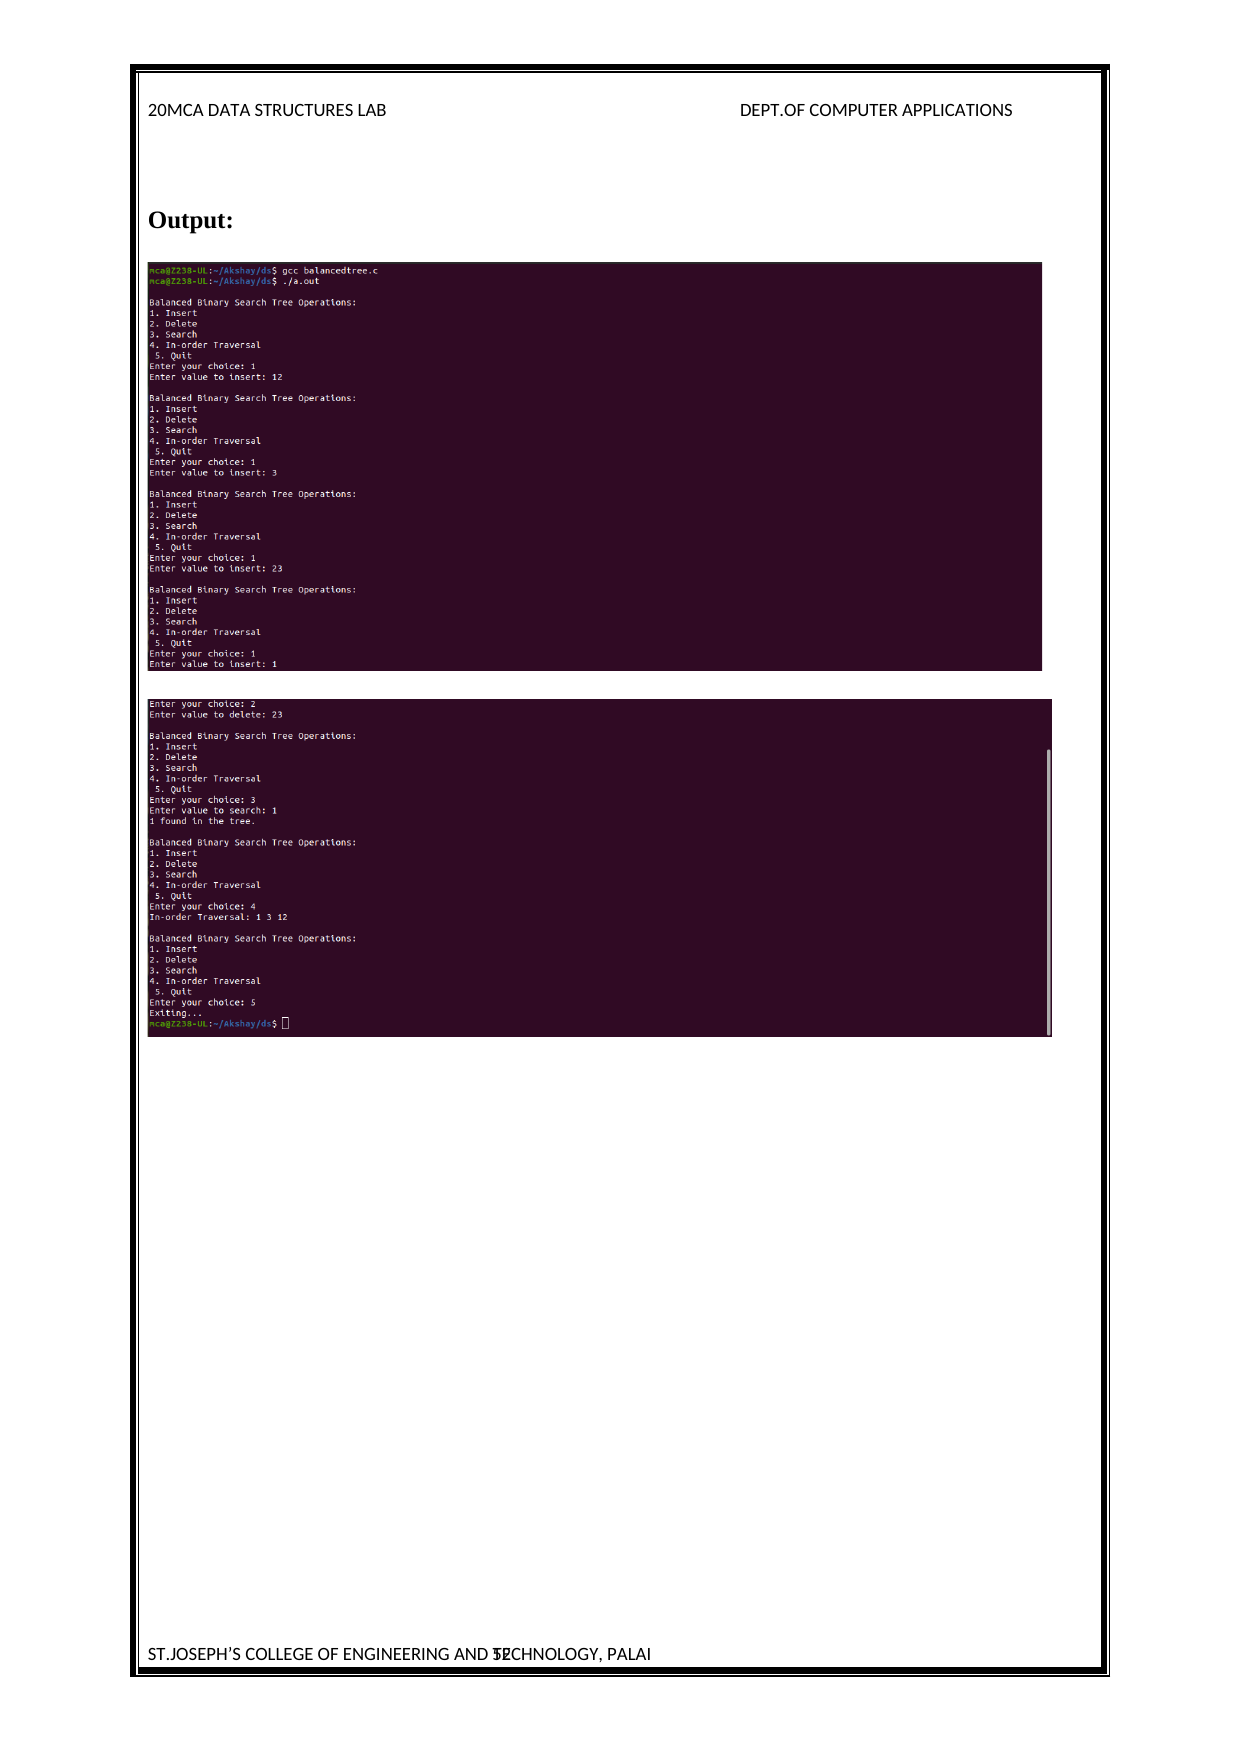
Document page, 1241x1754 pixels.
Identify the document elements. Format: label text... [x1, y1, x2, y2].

picture [147, 699, 1052, 1037]
picture [147, 262, 1043, 671]
text Output: [148, 205, 1093, 234]
